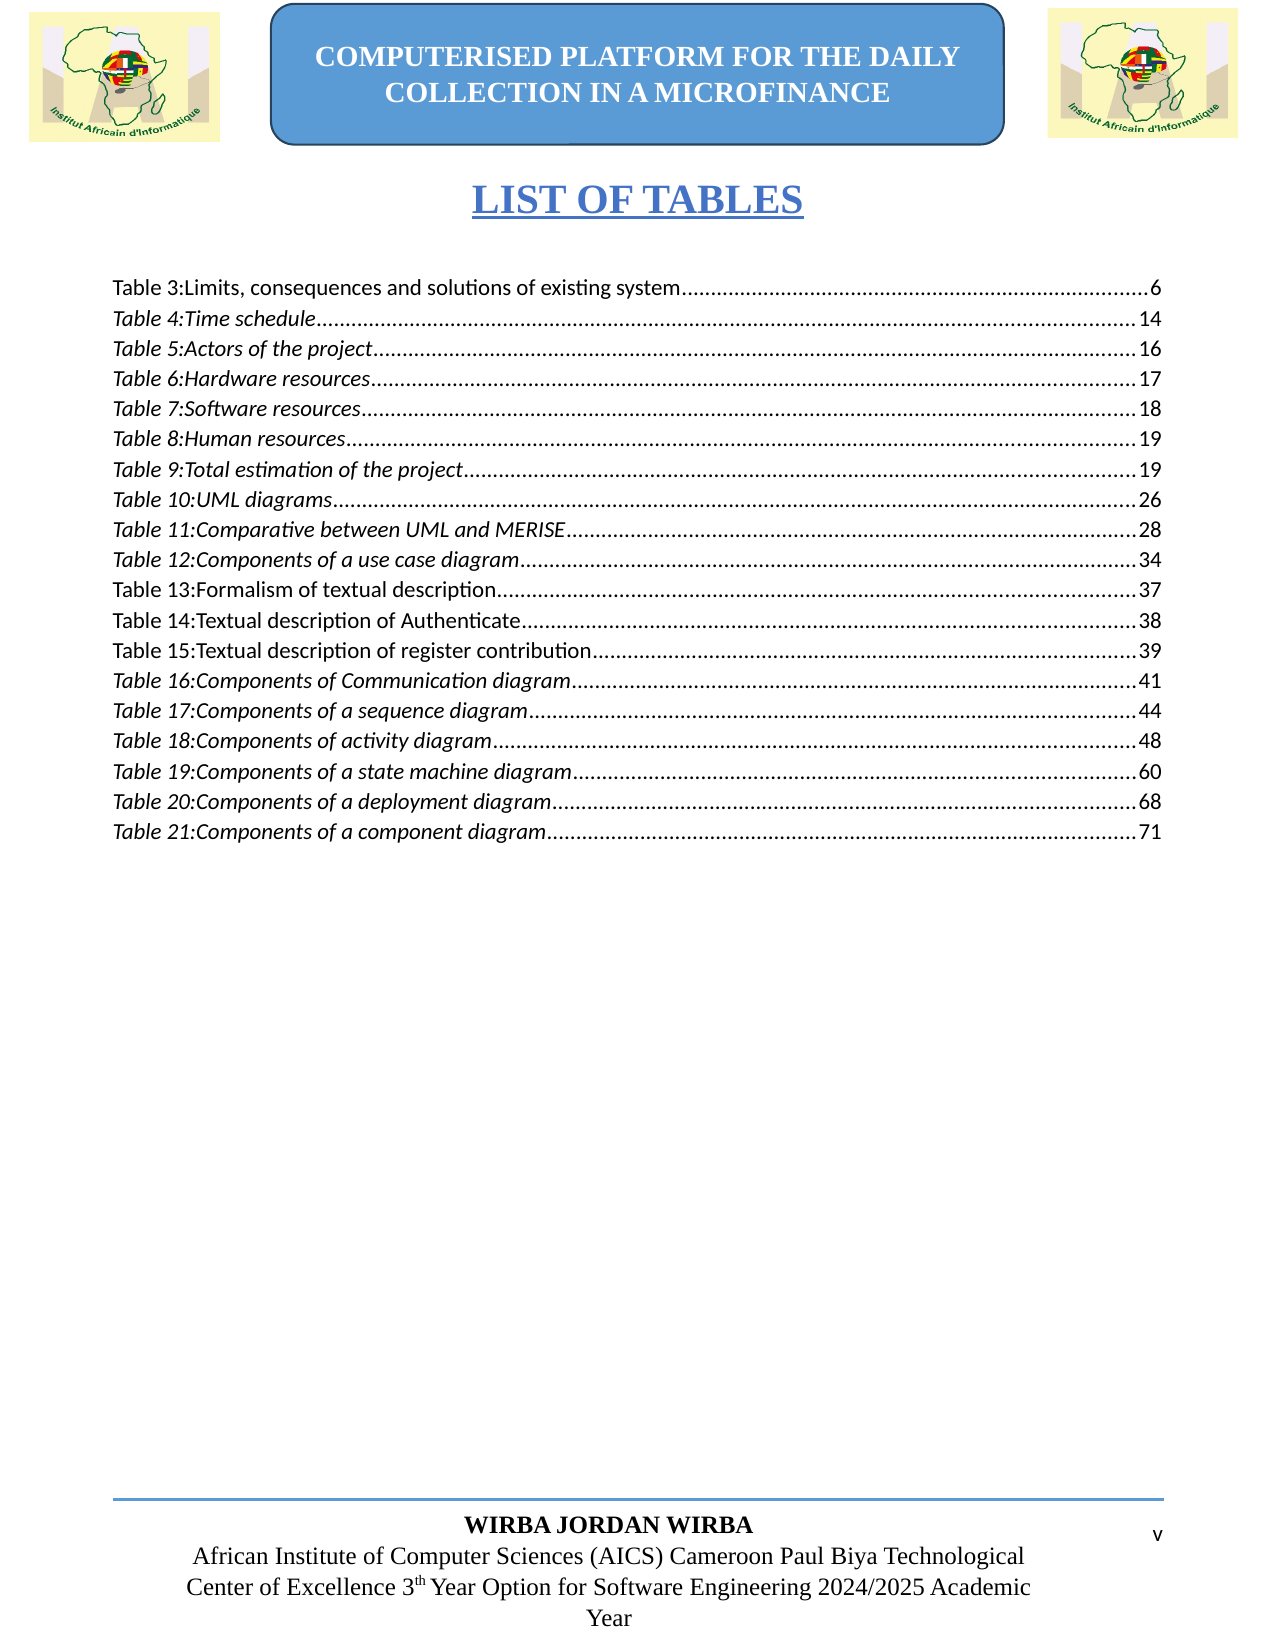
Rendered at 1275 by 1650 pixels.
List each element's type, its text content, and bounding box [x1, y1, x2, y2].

text Table 8:Human resources 19 [112, 424, 1162, 453]
subtitle LIST OF TABLES [112, 175, 1162, 223]
text Table 15:Textual description of register contribution 39 [112, 636, 1162, 664]
text Table 10:UML diagrams 26 [112, 485, 1162, 513]
text Table 16:Components of Communication diagram 41 [112, 666, 1162, 694]
text Table 4:Time schedule 14 [112, 304, 1162, 332]
picture [29, 12, 220, 142]
text Table 21:Components of a component diagram 71 [112, 817, 1162, 845]
text Table 14:Textual description of Authenticate 38 [112, 606, 1162, 634]
text Table 13:Formalism of textual description 37 [112, 576, 1162, 604]
text Table 19:Components of a state machine diagram 60 [112, 757, 1162, 785]
text Table 6:Hardware resources 17 [112, 364, 1162, 392]
text Table 9:Total estimation of the project 19 [112, 455, 1162, 483]
text Table 11:Comparative between UML and MERISE 28 [112, 515, 1162, 543]
text Table 20:Components of a deployment diagram 68 [112, 787, 1162, 815]
picture [1047, 8, 1239, 138]
text Table 12:Components of a use case diagram 34 [112, 545, 1162, 573]
text Table 18:Components of activity diagram 48 [112, 727, 1162, 755]
text Table 3:Limits, consequences and solutions of existing system 6 [112, 273, 1162, 302]
text Table 7:Software resources 18 [112, 394, 1162, 422]
text Table 17:Components of a sequence diagram 44 [112, 696, 1162, 724]
text Table 5:Actors of the project 16 [112, 334, 1162, 362]
